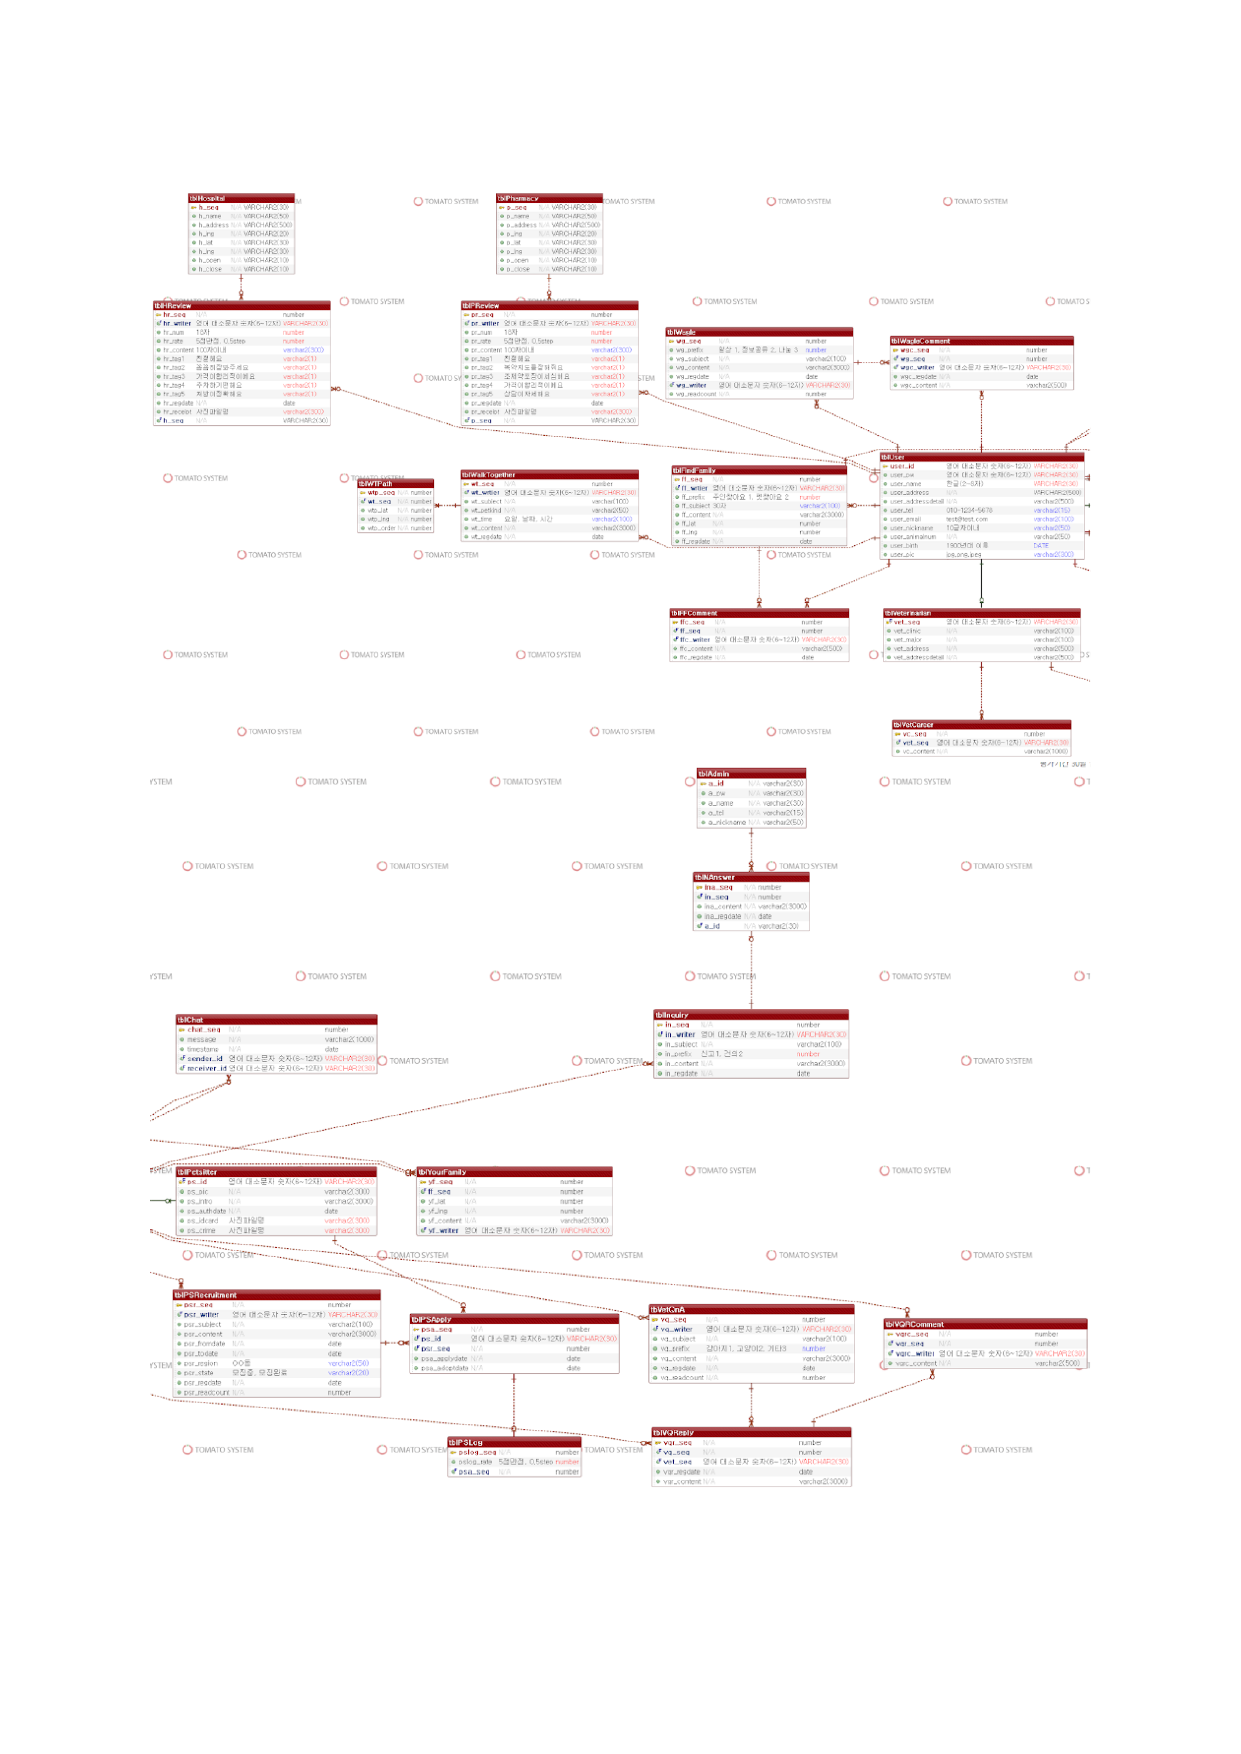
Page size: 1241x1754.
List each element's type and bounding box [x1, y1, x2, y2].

picture [150, 177, 1091, 1492]
